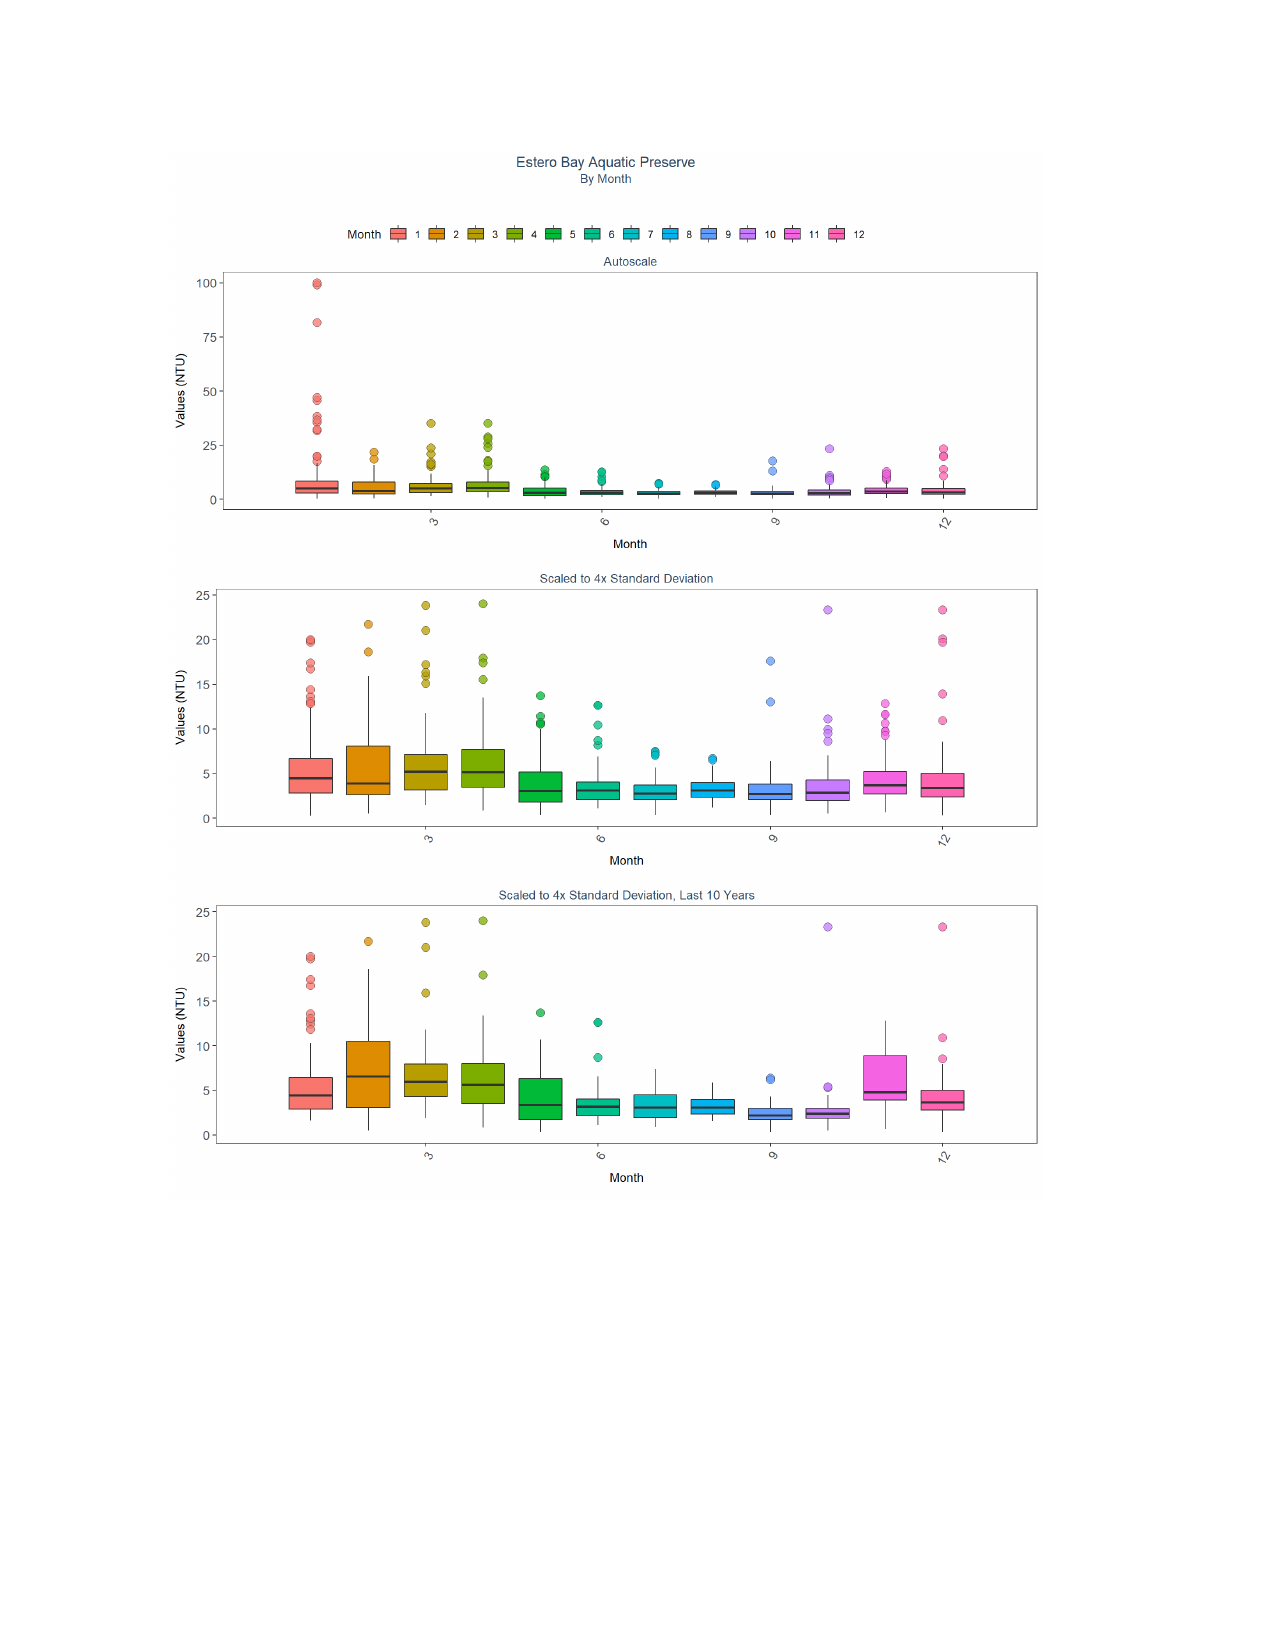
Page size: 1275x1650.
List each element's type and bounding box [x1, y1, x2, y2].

picture [168, 150, 1044, 1200]
